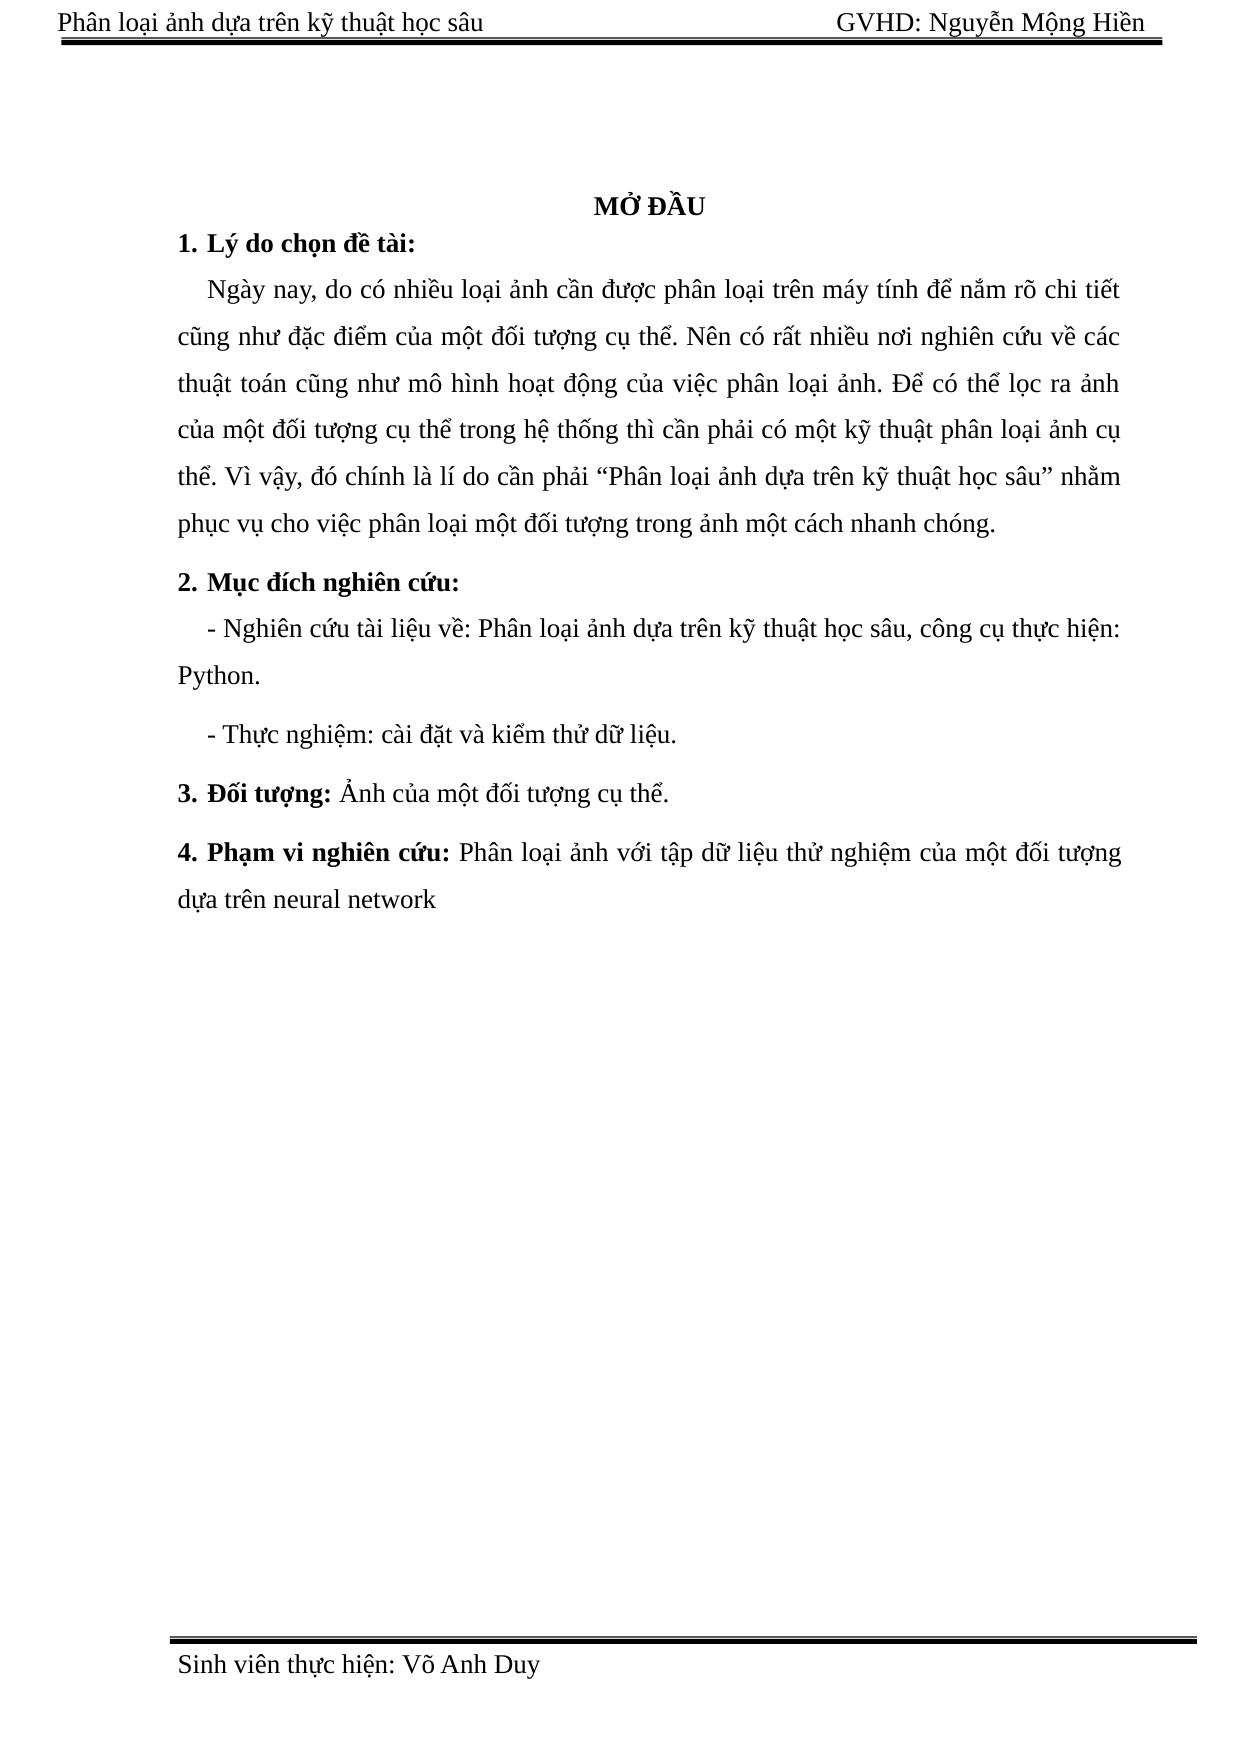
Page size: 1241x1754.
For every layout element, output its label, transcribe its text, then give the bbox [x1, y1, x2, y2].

subtitle MỞ ĐẦU [177, 190, 1122, 221]
subtitle Mục đích nghiên cứu: [177, 566, 1122, 597]
subtitle Đối tượng: Ảnh của một đối tượng cụ thể. [177, 777, 1122, 808]
text - Nghiên cứu tài liệu về: Phân loại ảnh dựa trên kỹ thuật học sâu, công cụ thực hiện: Python. [177, 612, 1122, 690]
text - Thực nghiệm: cài đặt và kiểm thử dữ liệu. [177, 718, 1122, 749]
subtitle Lý do chọn đề tài: [177, 227, 1122, 259]
text Ngày nay, do có nhiều loại ảnh cần được phân loại trên máy tính để nắm rõ chi tiết cũng như đặc điểm của một đối tượng cụ thể. Nên có rất nhiều nơi nghiên cứu về các thuật toán cũng như mô hình hoạt động của việc phân loại ảnh. Để có thể lọc ra ảnh của một đối tượng cụ thể trong hệ thống thì cần phải có một kỹ thuật phân loại ảnh cụ thể. Vì vậy, đó chính là lí do cần phải “Phân loại ảnh dựa trên kỹ thuật học sâu” nhằm phục vụ cho việc phân loại một đối tượng trong ảnh một cách nhanh chóng. [177, 273, 1122, 538]
subtitle Phạm vi nghiên cứu: Phân loại ảnh với tập dữ liệu thử nghiệm của một đối tượng dựa trên neural network [177, 836, 1122, 914]
